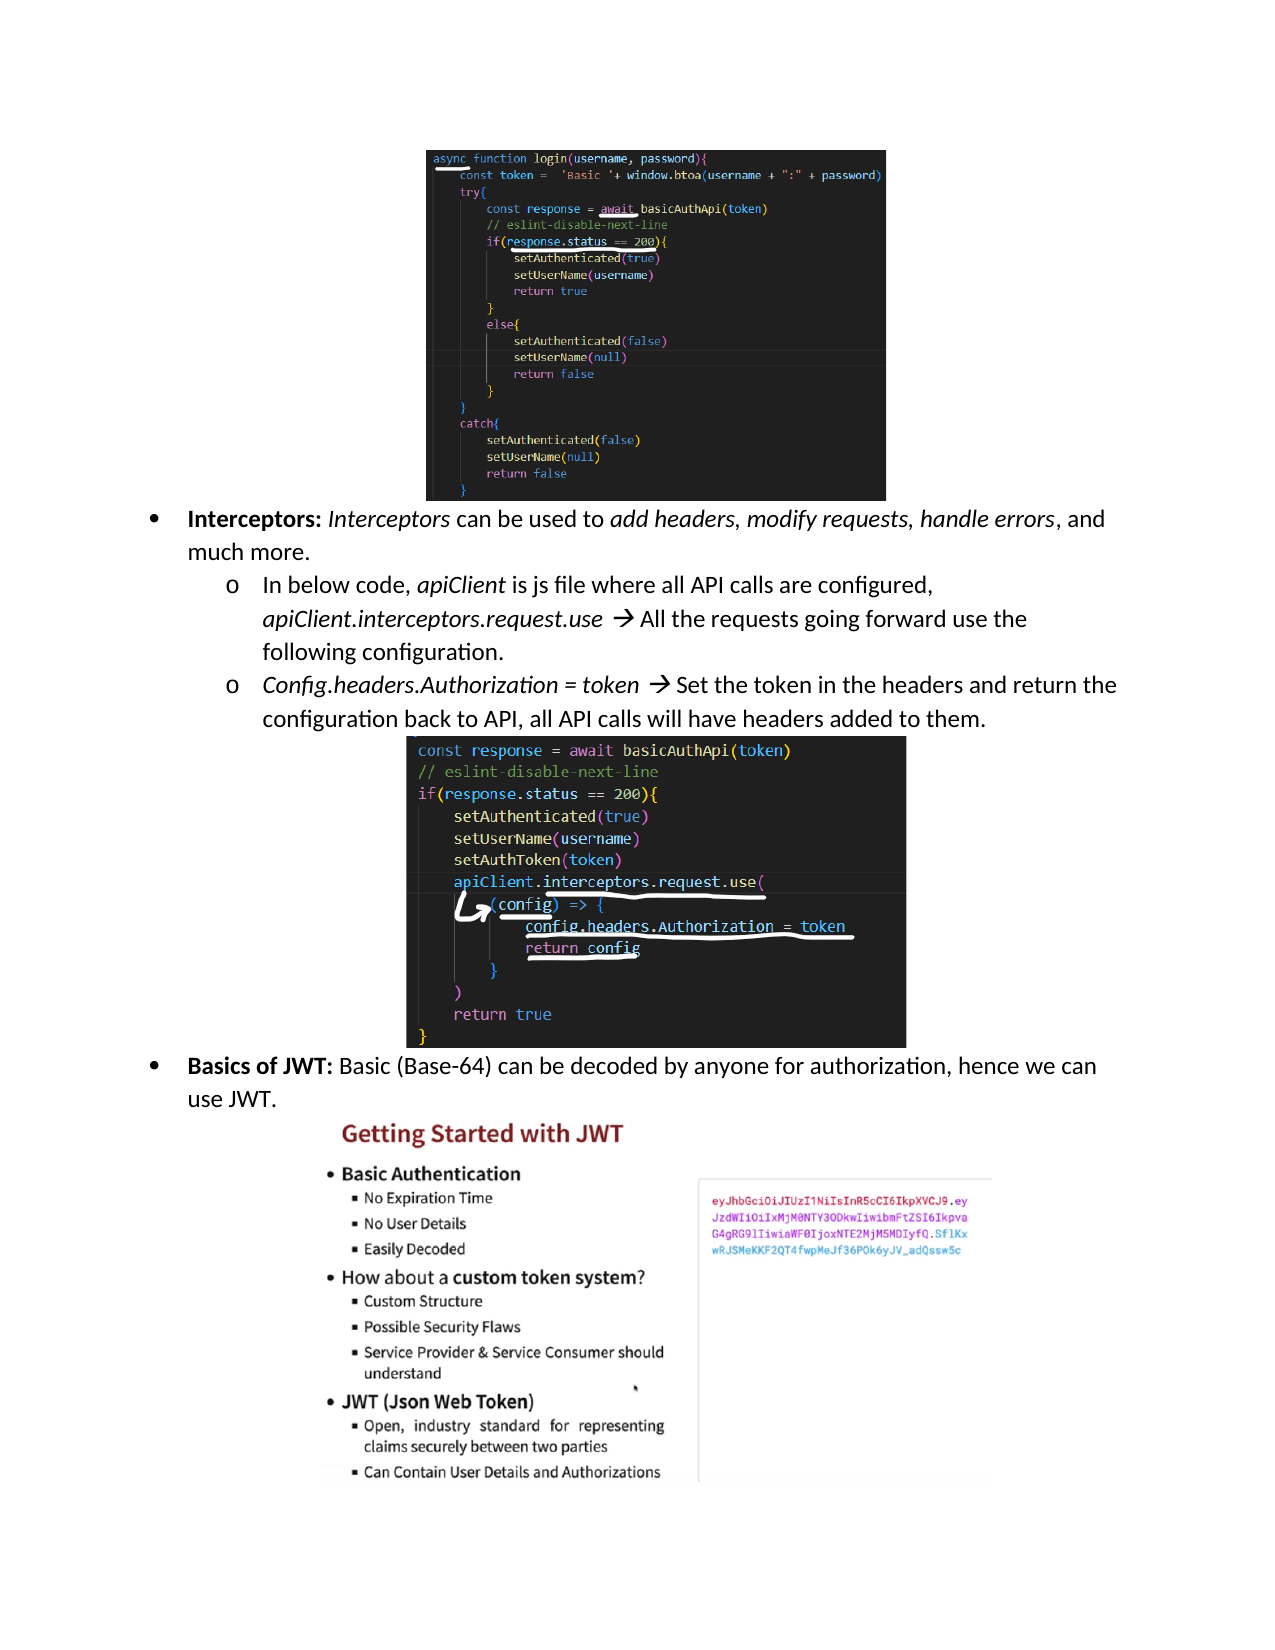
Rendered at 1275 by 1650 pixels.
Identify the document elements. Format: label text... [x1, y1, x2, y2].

picture [320, 1115, 992, 1482]
list Interceptors: Interceptors can be used to add headers, modify requests, handle errors, and much more. [150, 503, 1125, 567]
list Config.headers.Authorization = token Set the token in the headers and return the configuration back to API, all API calls will have headers added to them. [225, 669, 1125, 734]
list In below code, apiClient is js file where all API calls are configured, apiClient.interceptors.request.use All the requests going forward use the following configuration. [225, 569, 1125, 667]
list Basics of JWT: Basic (Base-64) can be decoded by anyone for authorization, hence we can use JWT. [150, 1050, 1125, 1113]
picture [426, 150, 887, 501]
picture [406, 736, 907, 1048]
